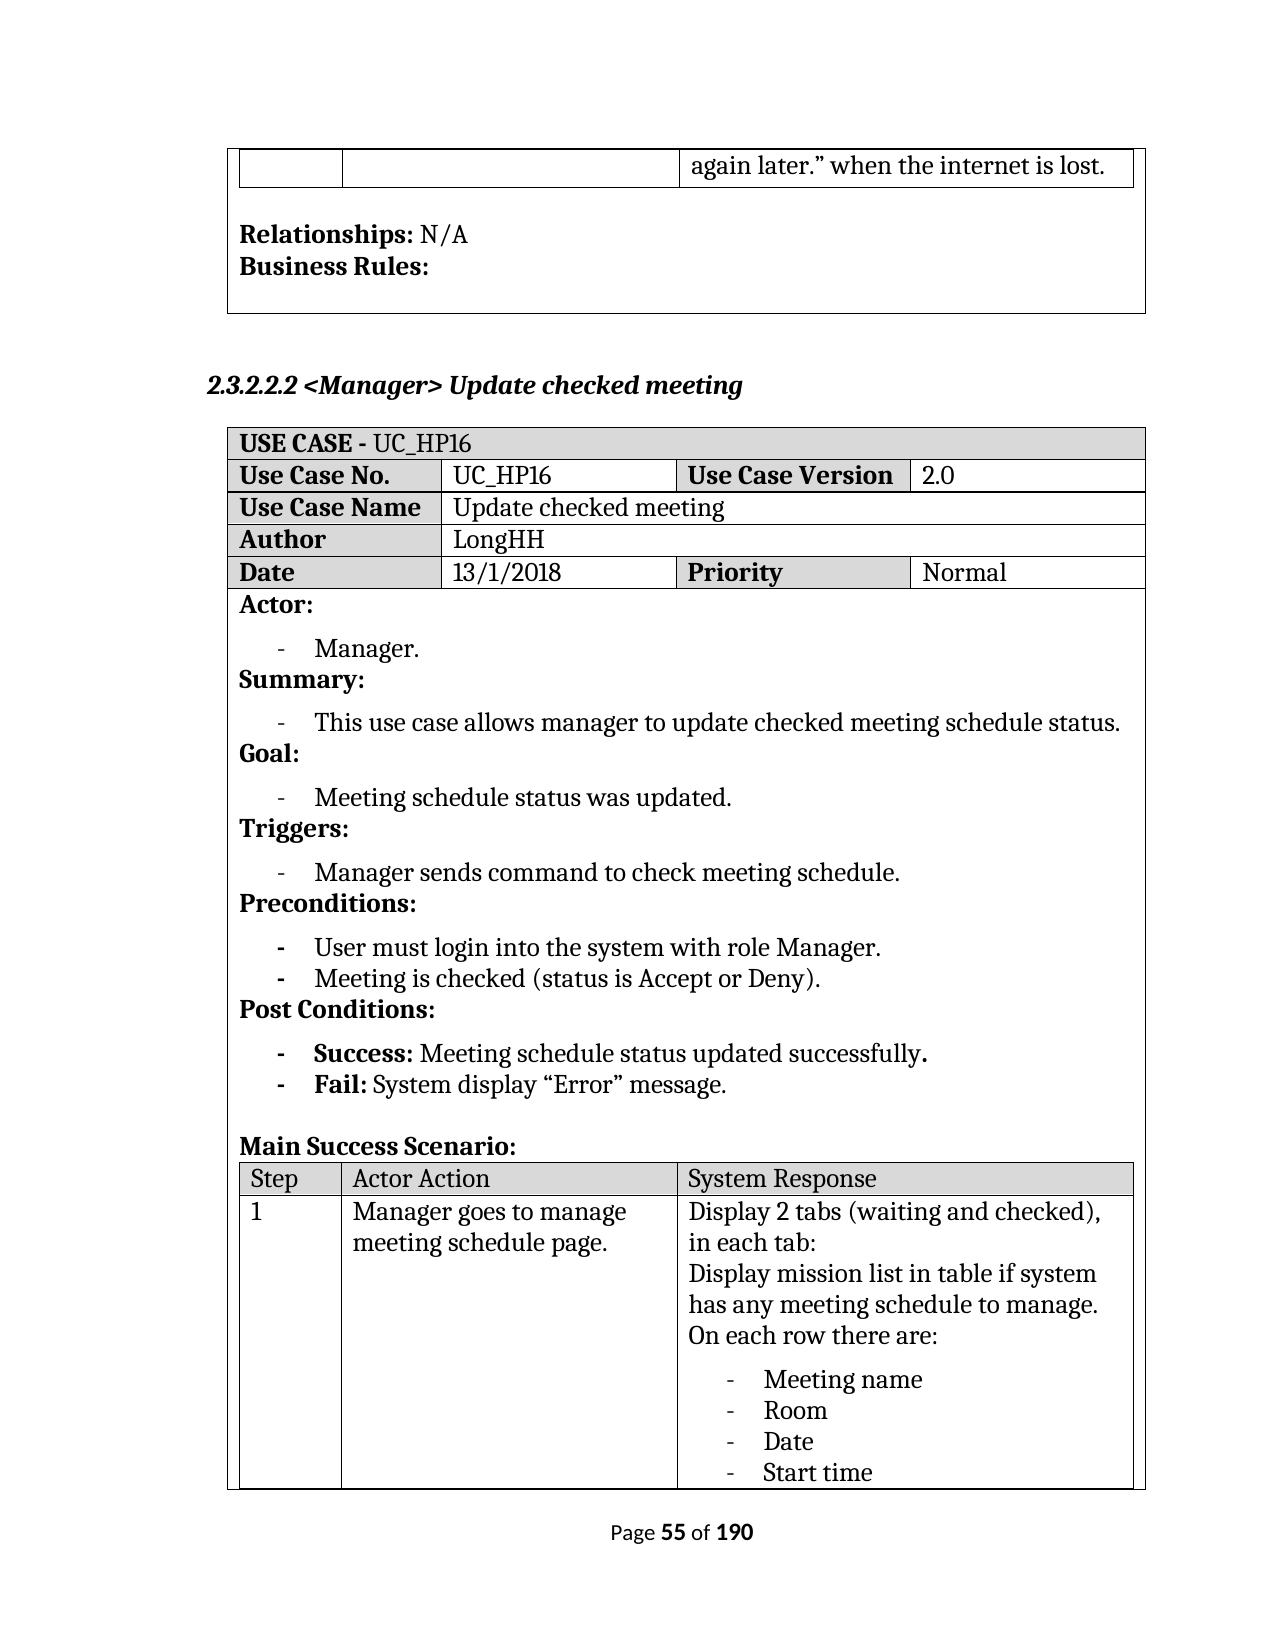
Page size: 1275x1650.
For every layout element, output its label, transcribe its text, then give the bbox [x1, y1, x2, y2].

table_cell Normal [911, 557, 1145, 588]
table_cell UC_HP16 [442, 460, 676, 491]
table_cell Use Case Version [677, 460, 910, 491]
table_cell 13/1/2018 [442, 557, 676, 588]
table_cell Author [228, 525, 441, 556]
table_cell LongHH [442, 525, 1145, 556]
text 2.3.2.2.2 <Manager> Update checked meeting [207, 370, 1157, 402]
table_cell Use Case Name [228, 493, 441, 523]
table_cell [228, 589, 1145, 1489]
table_header USE CASE - UC_HP16 [228, 428, 1145, 459]
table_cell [228, 149, 1145, 313]
table_cell Use Case No. [228, 460, 441, 491]
table_cell Date [228, 557, 441, 588]
table_cell 2.0 [911, 460, 1145, 491]
table_cell Update checked meeting [442, 493, 1145, 523]
table_cell Priority [677, 557, 910, 588]
